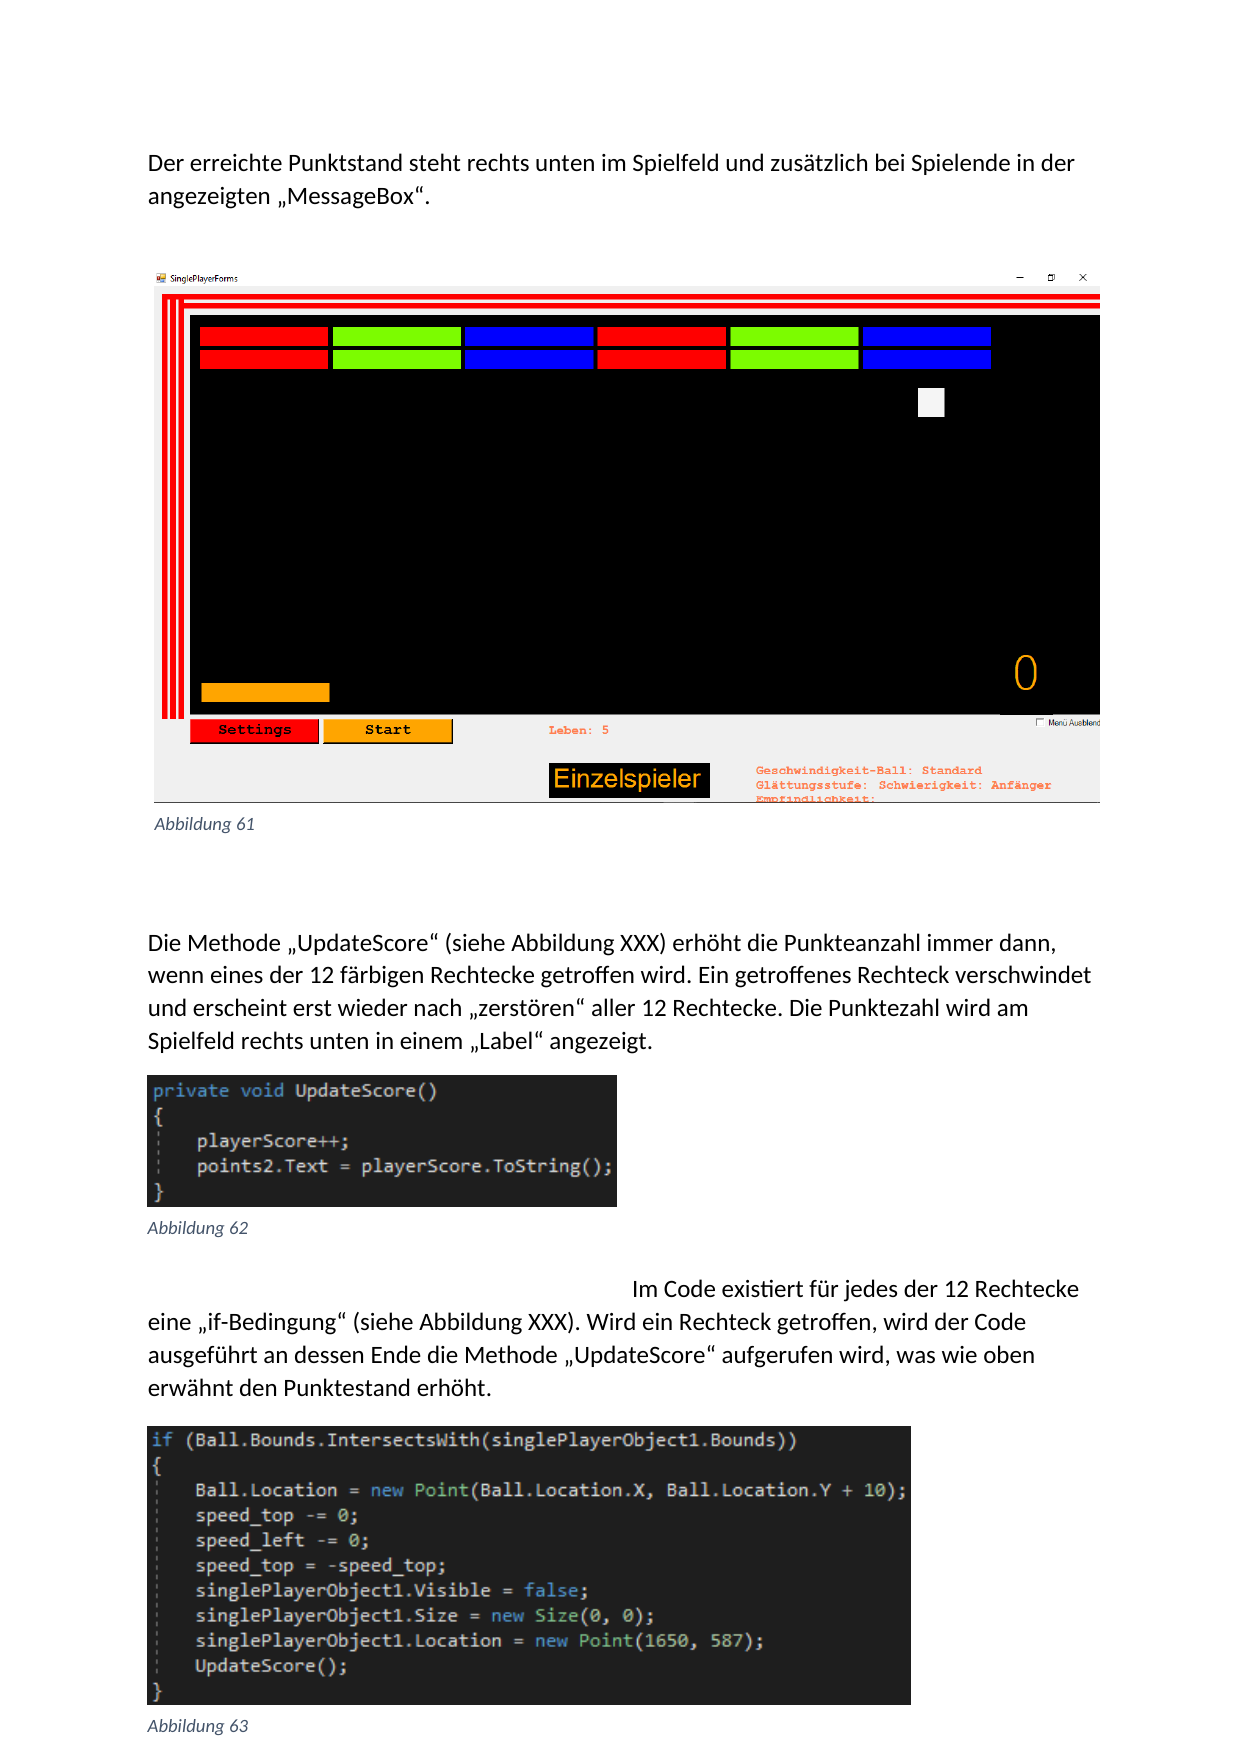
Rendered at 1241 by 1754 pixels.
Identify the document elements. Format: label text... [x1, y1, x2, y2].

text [148, 148, 1093, 211]
text Die Methode „UpdateScore“ (siehe Abbildung XXX) erhöht die Punkteanzahl immer dann, wenn eines der 12 färbigen Rechtecke getroffen wird. Ein getroffenes Rechteck verschwindet und erscheint erst wieder nach „zerstören“ aller 12 Rechtecke. Die Punktezahl wird am Spielfeld rechts unten in einem „Label“ angezeigt. [148, 927, 1093, 1056]
picture [147, 1426, 911, 1705]
text Im Code existiert für jedes der 12 Rechtecke eine „if-Bedingung“ (siehe Abbildung XXX). Wird ein Rechteck getroffen, wird der Code ausgeführt an dessen Ende die Methode „UpdateScore“ aufgerufen wird, was wie oben erwähnt den Punktestand erhöht. [148, 1273, 1093, 1403]
picture [147, 1075, 617, 1207]
picture [154, 270, 1100, 803]
